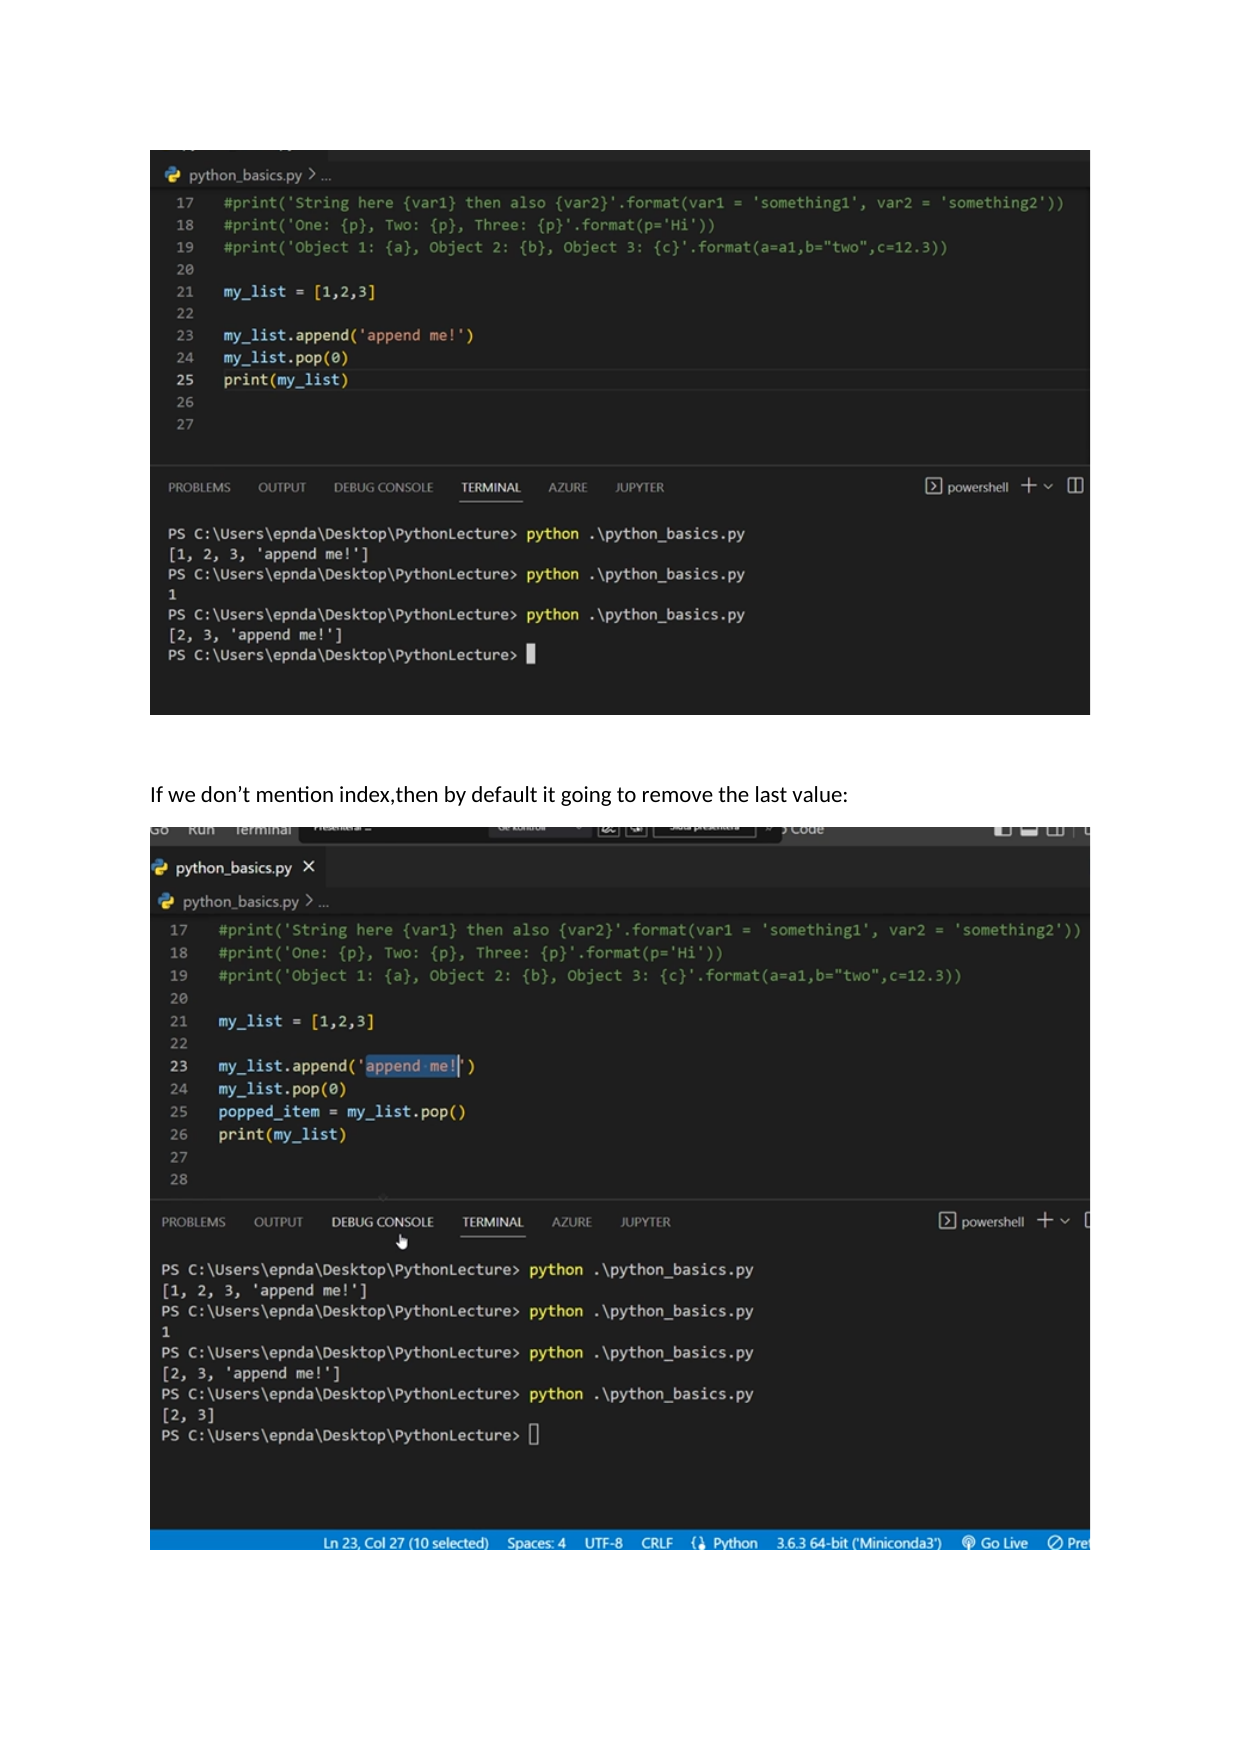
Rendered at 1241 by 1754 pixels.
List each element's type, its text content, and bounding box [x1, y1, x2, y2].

picture [150, 150, 1091, 715]
text If we don’t mention index,then by default it going to remove the last value: [150, 781, 1090, 808]
picture [150, 827, 1091, 1550]
